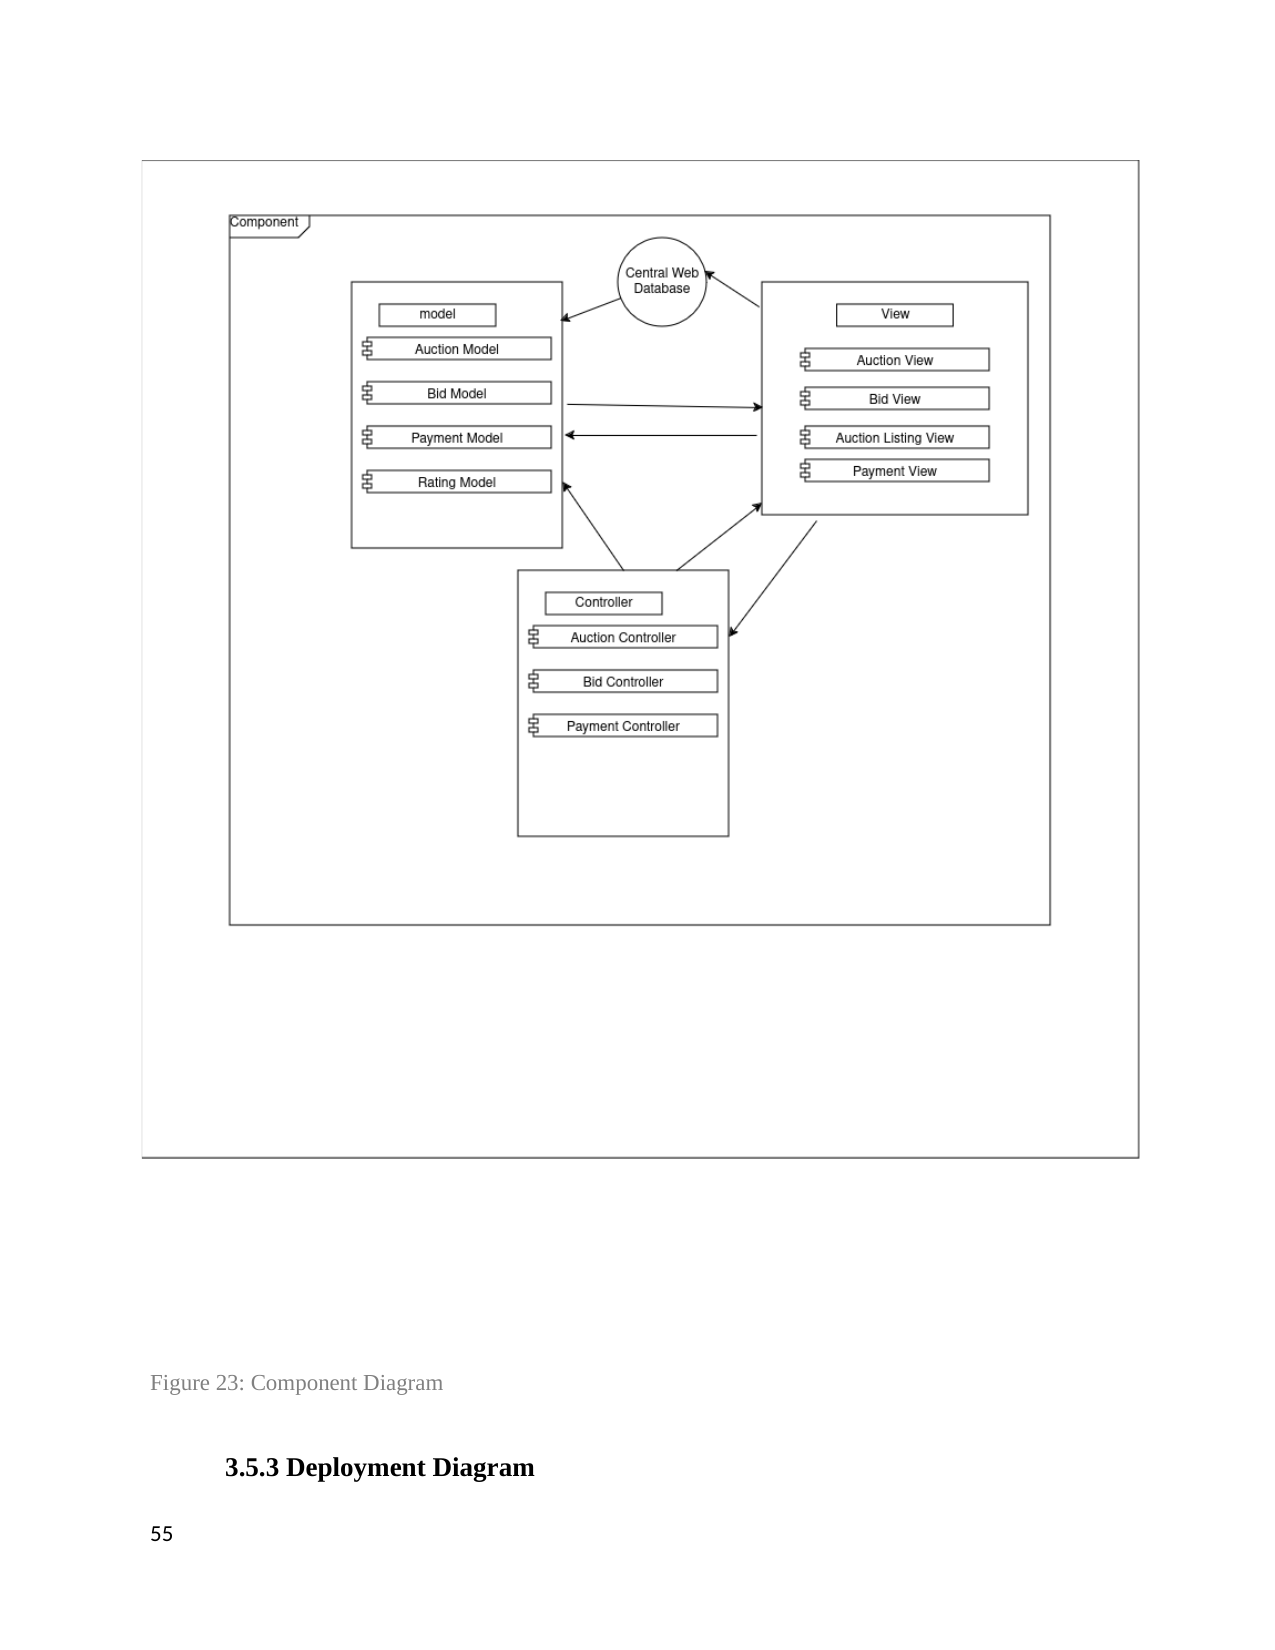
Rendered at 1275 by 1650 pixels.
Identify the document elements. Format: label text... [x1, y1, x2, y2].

list 3.5.3 Deployment Diagram [225, 1451, 1125, 1483]
picture [141, 160, 1140, 1159]
text Figure 23: Component Diagram [150, 1369, 1125, 1395]
